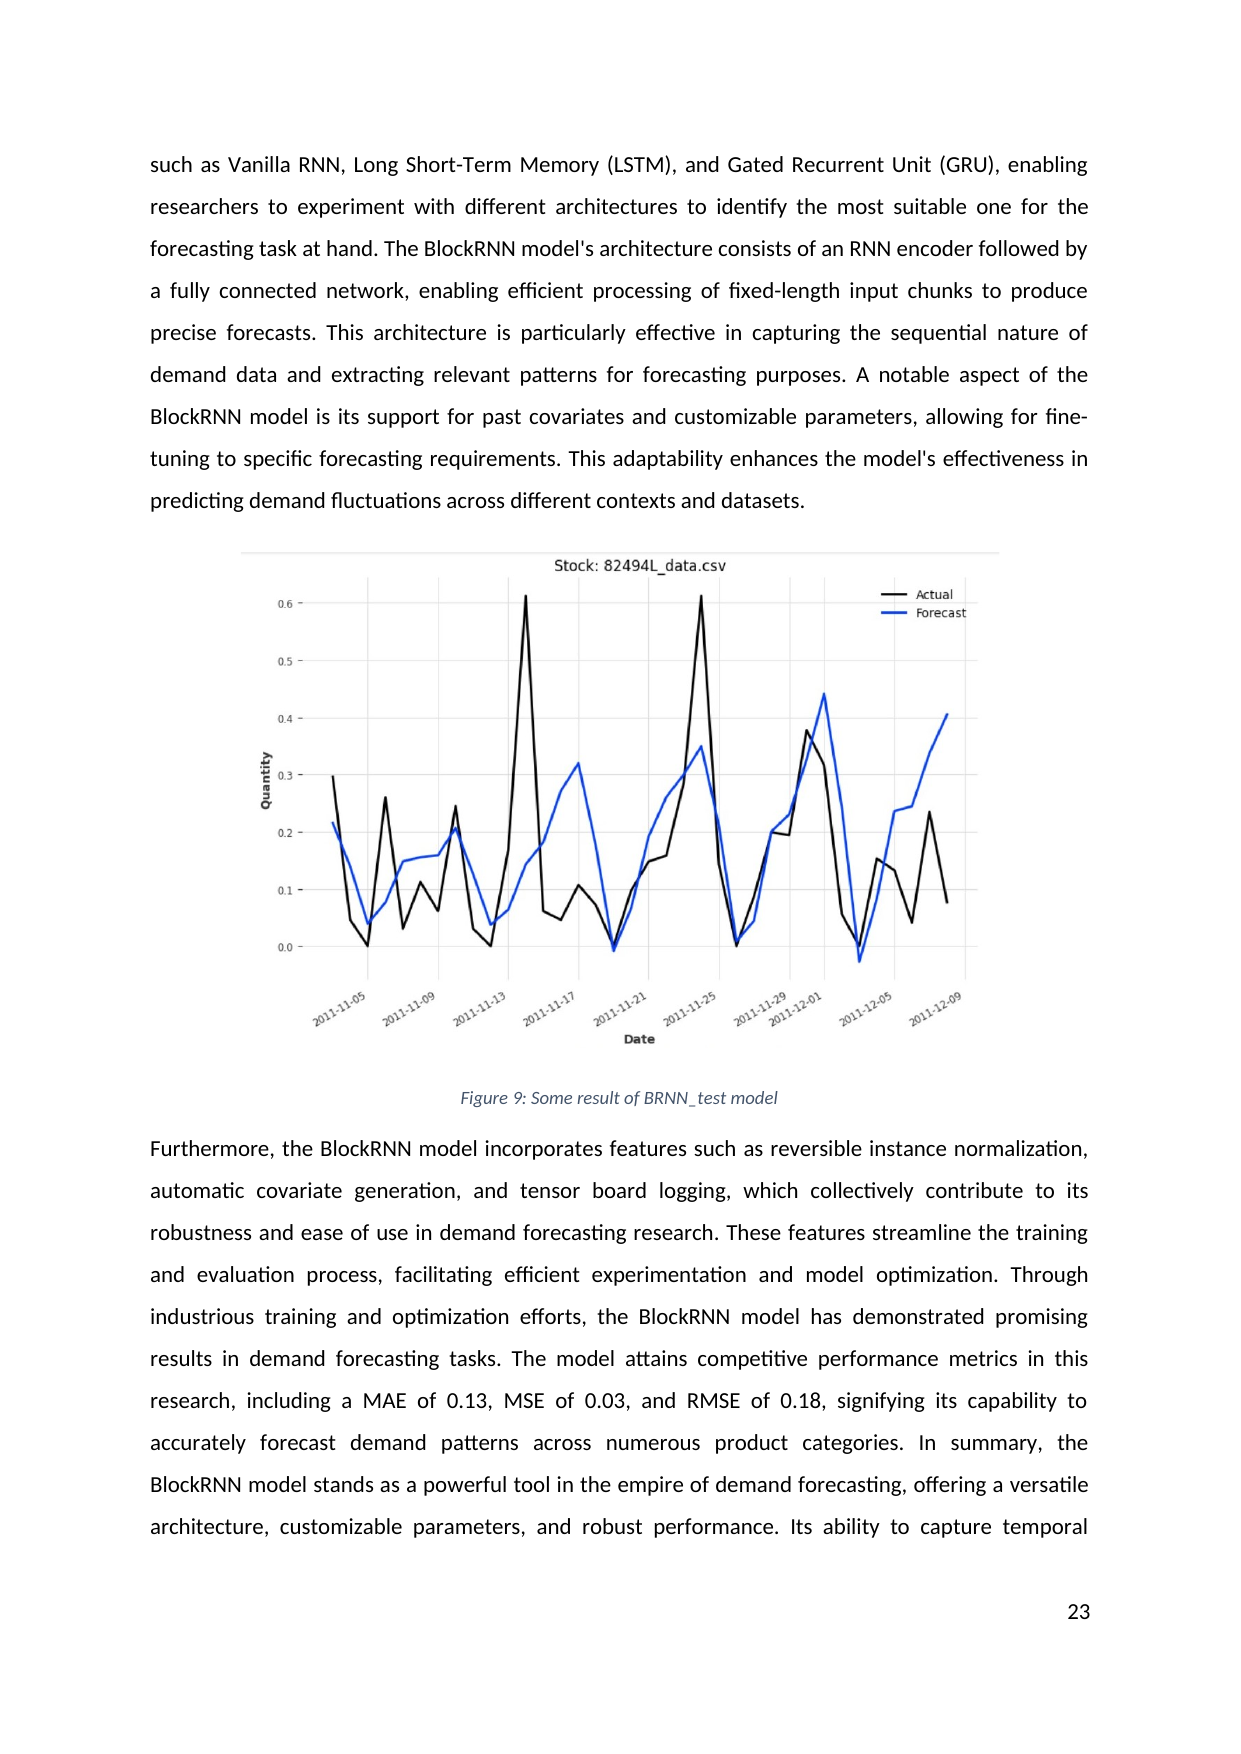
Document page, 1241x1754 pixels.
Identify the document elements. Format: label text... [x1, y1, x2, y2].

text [150, 1134, 1090, 1540]
text Figure 9: Some result of BRNN_test model [150, 1087, 1090, 1109]
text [150, 150, 1090, 514]
picture [240, 552, 1000, 1048]
